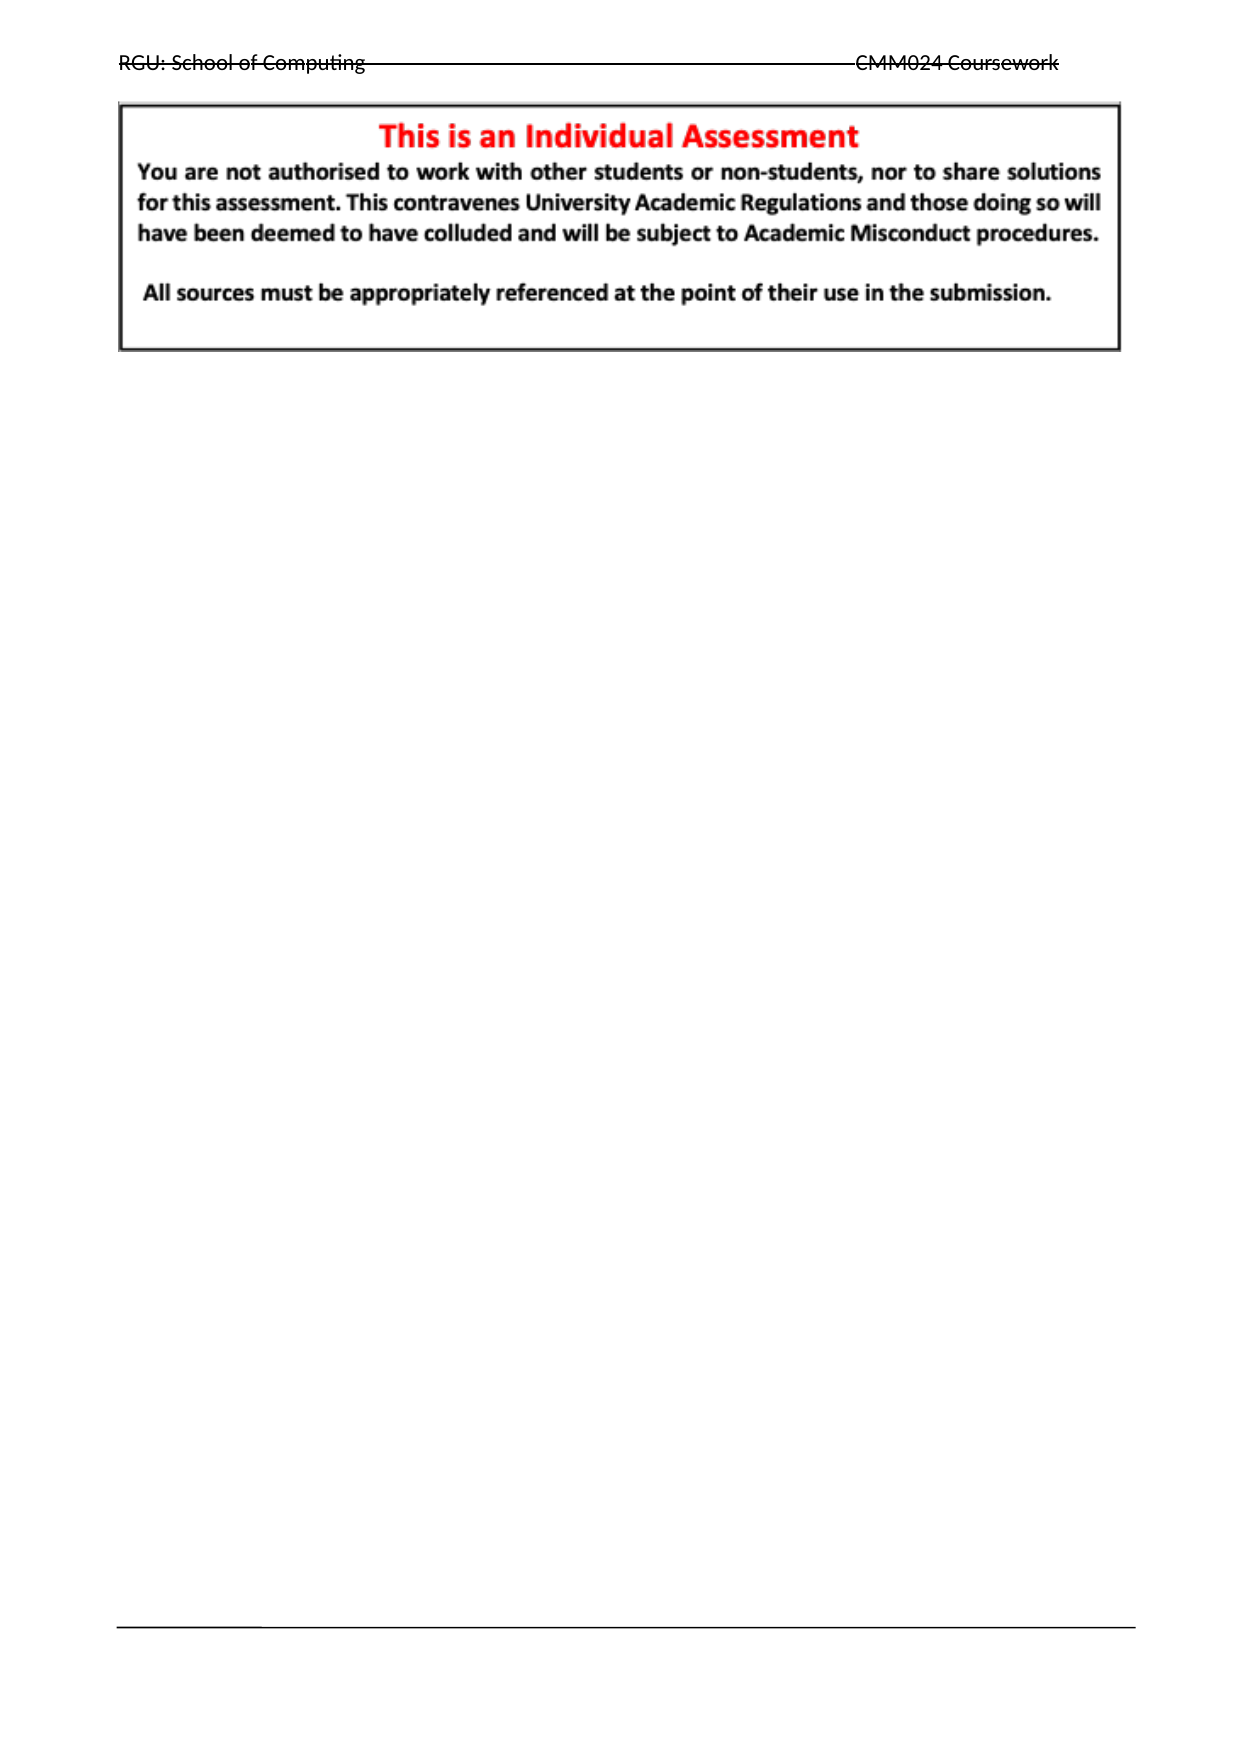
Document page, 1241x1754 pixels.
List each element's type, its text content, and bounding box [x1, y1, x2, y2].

picture [118, 100, 1123, 352]
text RGU: School of Computing CMM024 Coursework [118, 48, 1154, 76]
